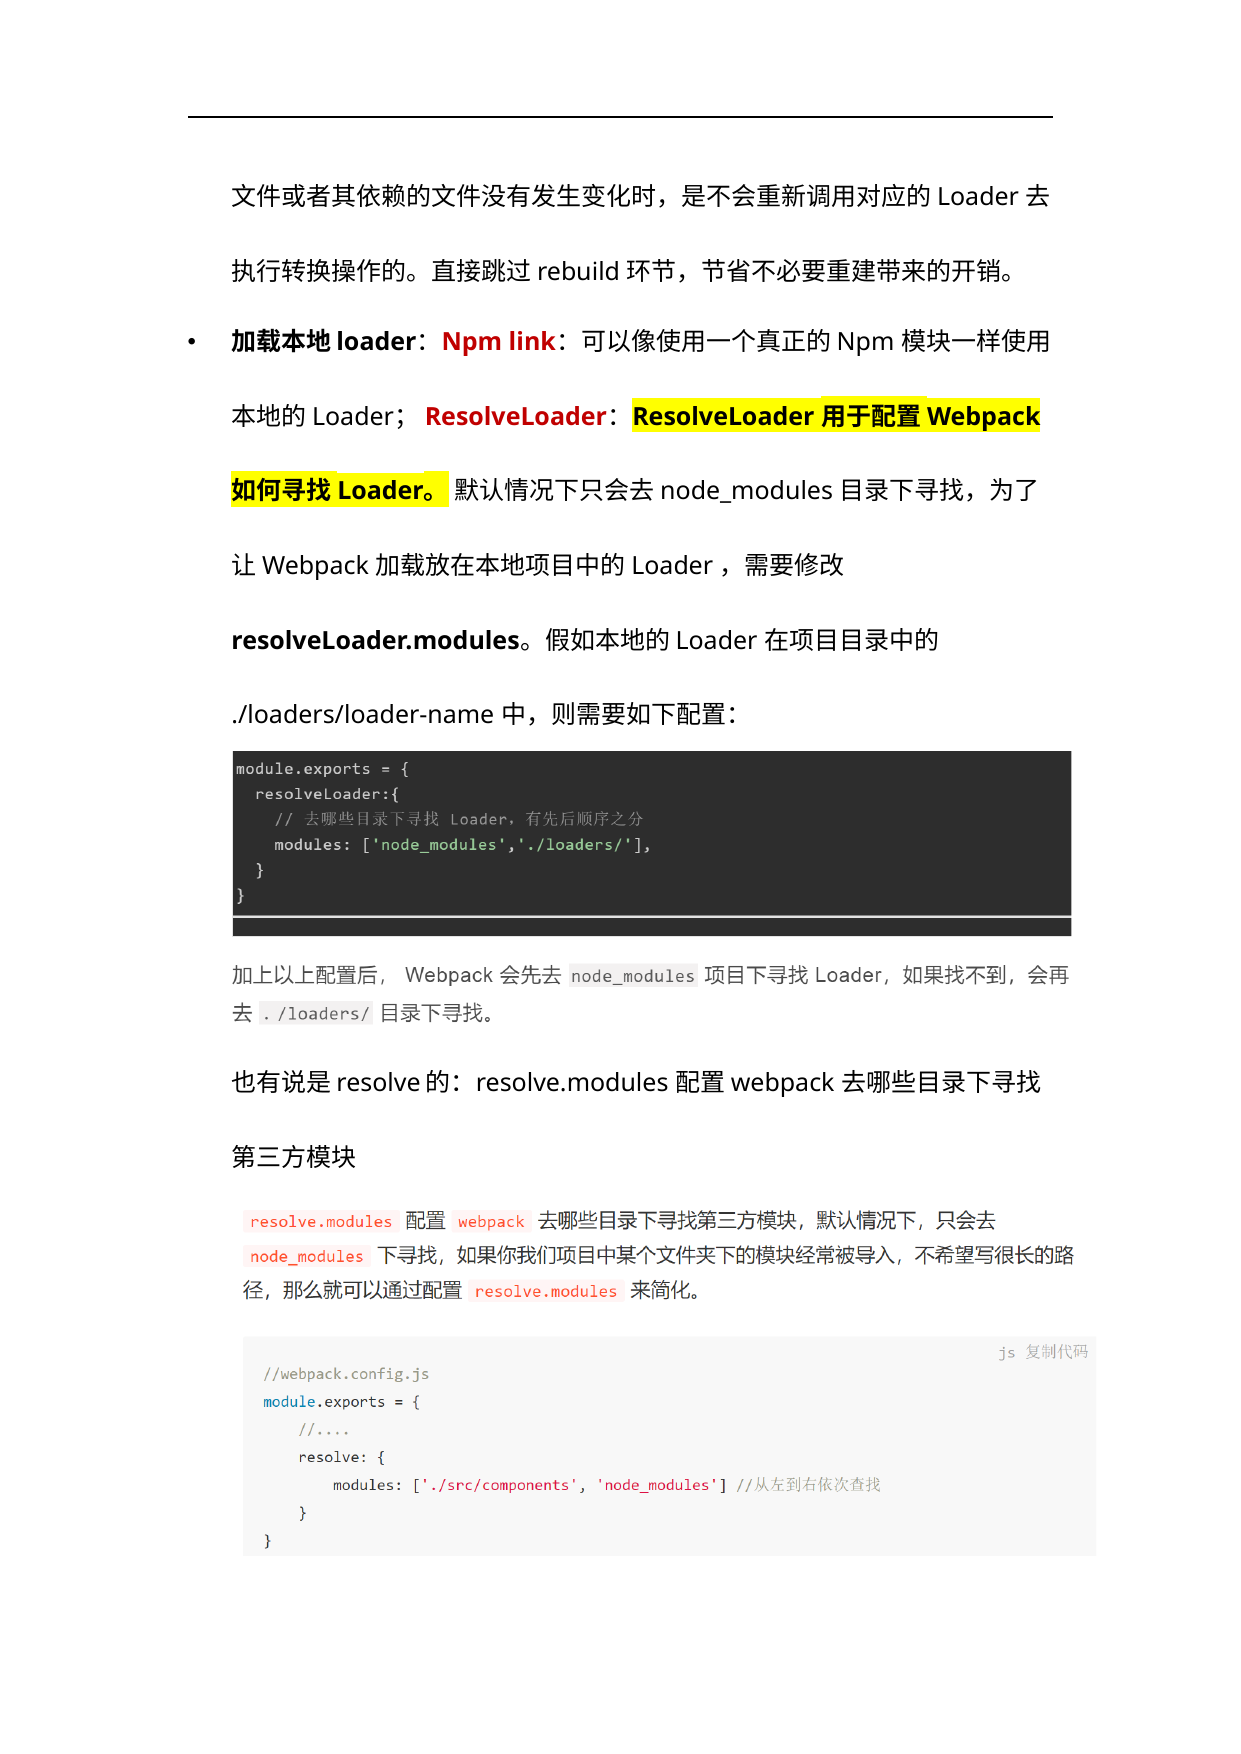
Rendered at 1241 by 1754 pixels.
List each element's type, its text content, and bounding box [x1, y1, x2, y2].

list 加载本地loader：Npm link：可以像使用一个真正的 Npm 模块一样使用本地的 Loader； ResolveLoader：ResolveLoader 用于配置 Webpack 如何寻找 Loader。 默认情况下只会去 node_modules 目录下寻找，为了让 Webpack 加载放在本地项目中的 Loader ，需要修改 resolveLoader.modules。假如本地的 Loader 在项目目录中的 ./loaders/loader-name 中，则需要如下配置： [187, 307, 1053, 746]
list 也有说是resolve的：resolve.modules 配置 webpack 去哪些目录下寻找第三方模块 [231, 1048, 1053, 1188]
picture [231, 1193, 1097, 1556]
picture [231, 751, 1072, 1026]
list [187, 162, 1053, 302]
